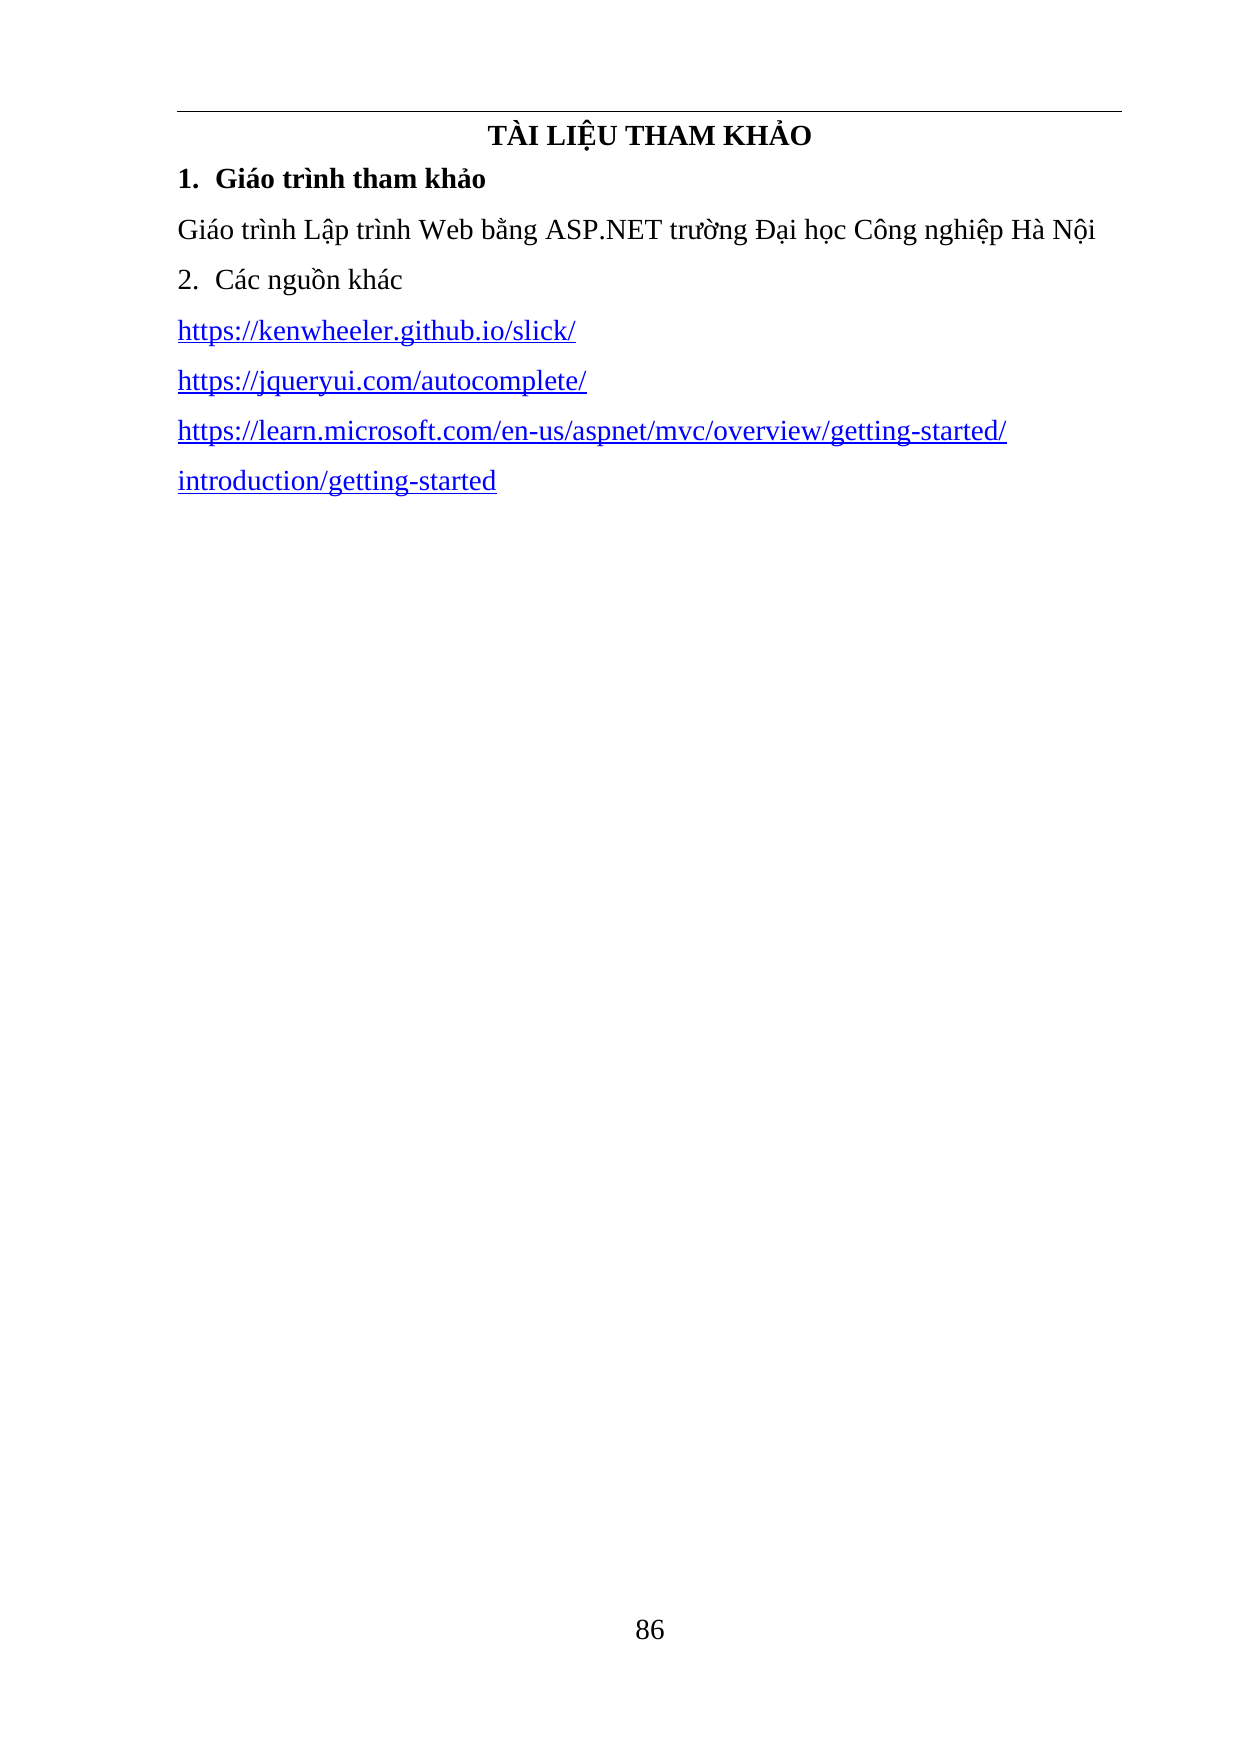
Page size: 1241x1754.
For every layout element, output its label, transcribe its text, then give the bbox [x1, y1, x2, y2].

text https://jqueryui.com/autocomplete/ [177, 363, 1122, 396]
text https://learn.microsoft.com/en-us/aspnet/mvc/overview/getting-started/introduction/getting-started [177, 413, 1122, 497]
list Giáo trình tham khảo [177, 162, 1122, 195]
text Giáo trình Lập trình Web bằng ASP.NET trường Đại học Công nghiệp Hà Nội [177, 212, 1122, 246]
list Các nguồn khác [177, 262, 1122, 296]
subtitle Tài liệu tham khảo [177, 118, 1122, 152]
text https://kenwheeler.github.io/slick/ [177, 313, 1122, 346]
